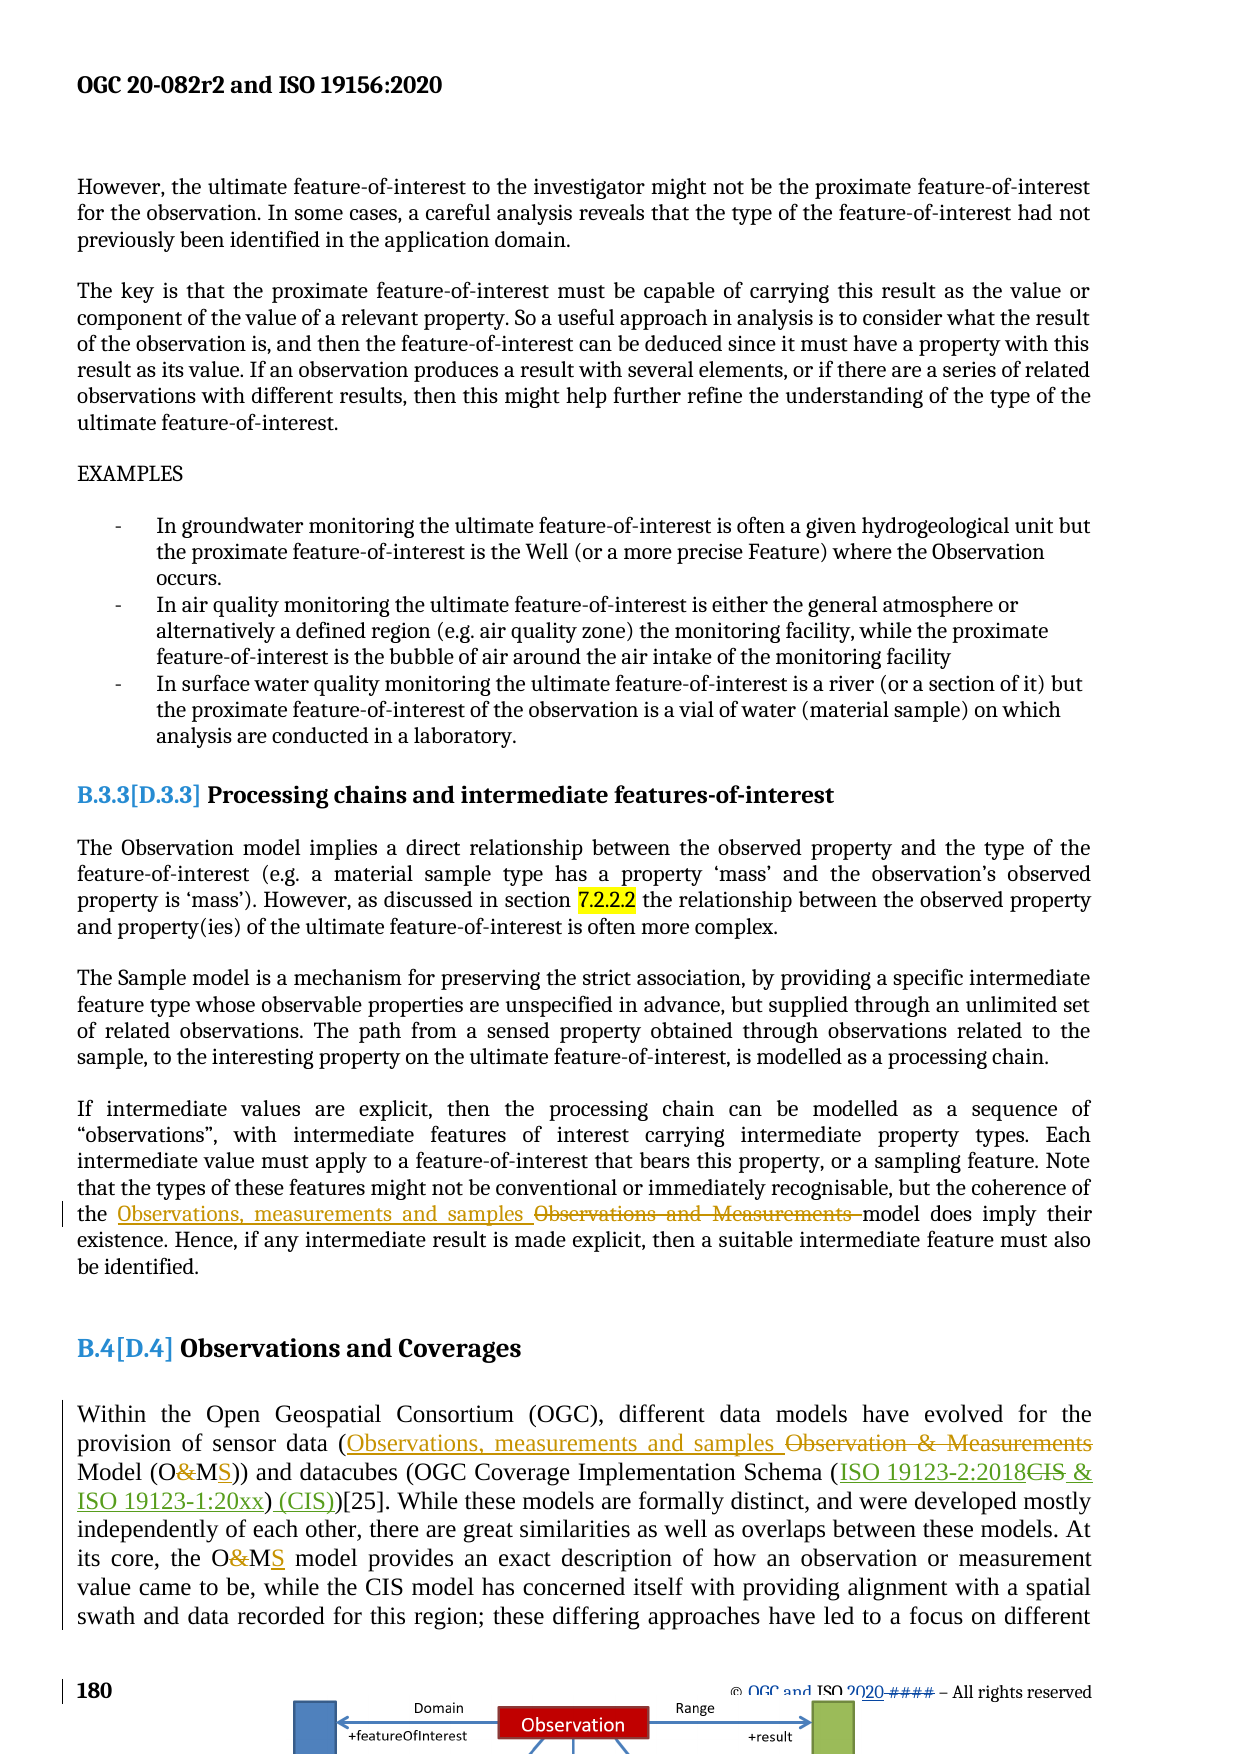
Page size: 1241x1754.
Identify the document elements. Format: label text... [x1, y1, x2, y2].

text EXAMPLES [77, 461, 1092, 487]
text The key is that the proximate feature-of-interest must be capable of carrying this result as the value or component of the value of a relevant property. So a useful approach in analysis is to consider what the result of the observation is, and then the feature-of-interest can be deduced since it must have a property with this result as its value. If an observation produces a result with several elements, or if there are a series of related observations with different results, then this might help further refine the understanding of the type of the ultimate feature-of-interest. [77, 278, 1092, 436]
list In air quality monitoring the ultimate feature-of-interest is either the general atmosphere or alternatively a defined region (e.g. air quality zone) the monitoring facility, while the proximate feature-of-interest is the bubble of air around the air intake of the monitoring facility [114, 591, 1092, 671]
list In groundwater monitoring the ultimate feature-of-interest is often a given hydrogeological unit but the proximate feature-of-interest is the Well (or a more precise Feature) where the Observation occurs. [114, 512, 1092, 591]
list In surface water quality monitoring the ultimate feature-of-interest is a river (or a section of it) but the proximate feature-of-interest of the observation is a vial of water (material sample) on which analysis are conducted in a laboratory. [114, 671, 1092, 749]
text Observations and Coverages [77, 1333, 1092, 1364]
text If intermediate values are explicit, then the processing chain can be modelled as a sequence of “observations”, with intermediate features of interest carrying intermediate property types. Each intermediate value must apply to a feature-of-interest that bears this property, or a sampling feature. Note that the types of these features might not be conventional or immediately recognisable, but the coherence of the model does imply their existence. Hence, if any intermediate result is made explicit, then a suitable intermediate feature must also be identified. [77, 1095, 1092, 1280]
picture [286, 1695, 862, 1754]
text The Observation model implies a direct relationship between the observed property and the type of the feature-of-interest (e.g. a material sample type has a property ‘mass’ and the observation’s observed property is ‘mass’). However, as discussed in section 7.2.2.2 the relationship between the observed property and property(ies) of the ultimate feature-of-interest is often more complex. [77, 834, 1092, 940]
text Processing chains and intermediate features-of-interest [77, 781, 1092, 809]
text The Sample model is a mechanism for preserving the strict association, by providing a specific intermediate feature type whose observable properties are unspecified in advance, but supplied through an unlimited set of related observations. The path from a sensed property obtained through observations related to the sample, to the interesting property on the ultimate feature-of-interest, is modelled as a processing chain. [77, 965, 1092, 1070]
